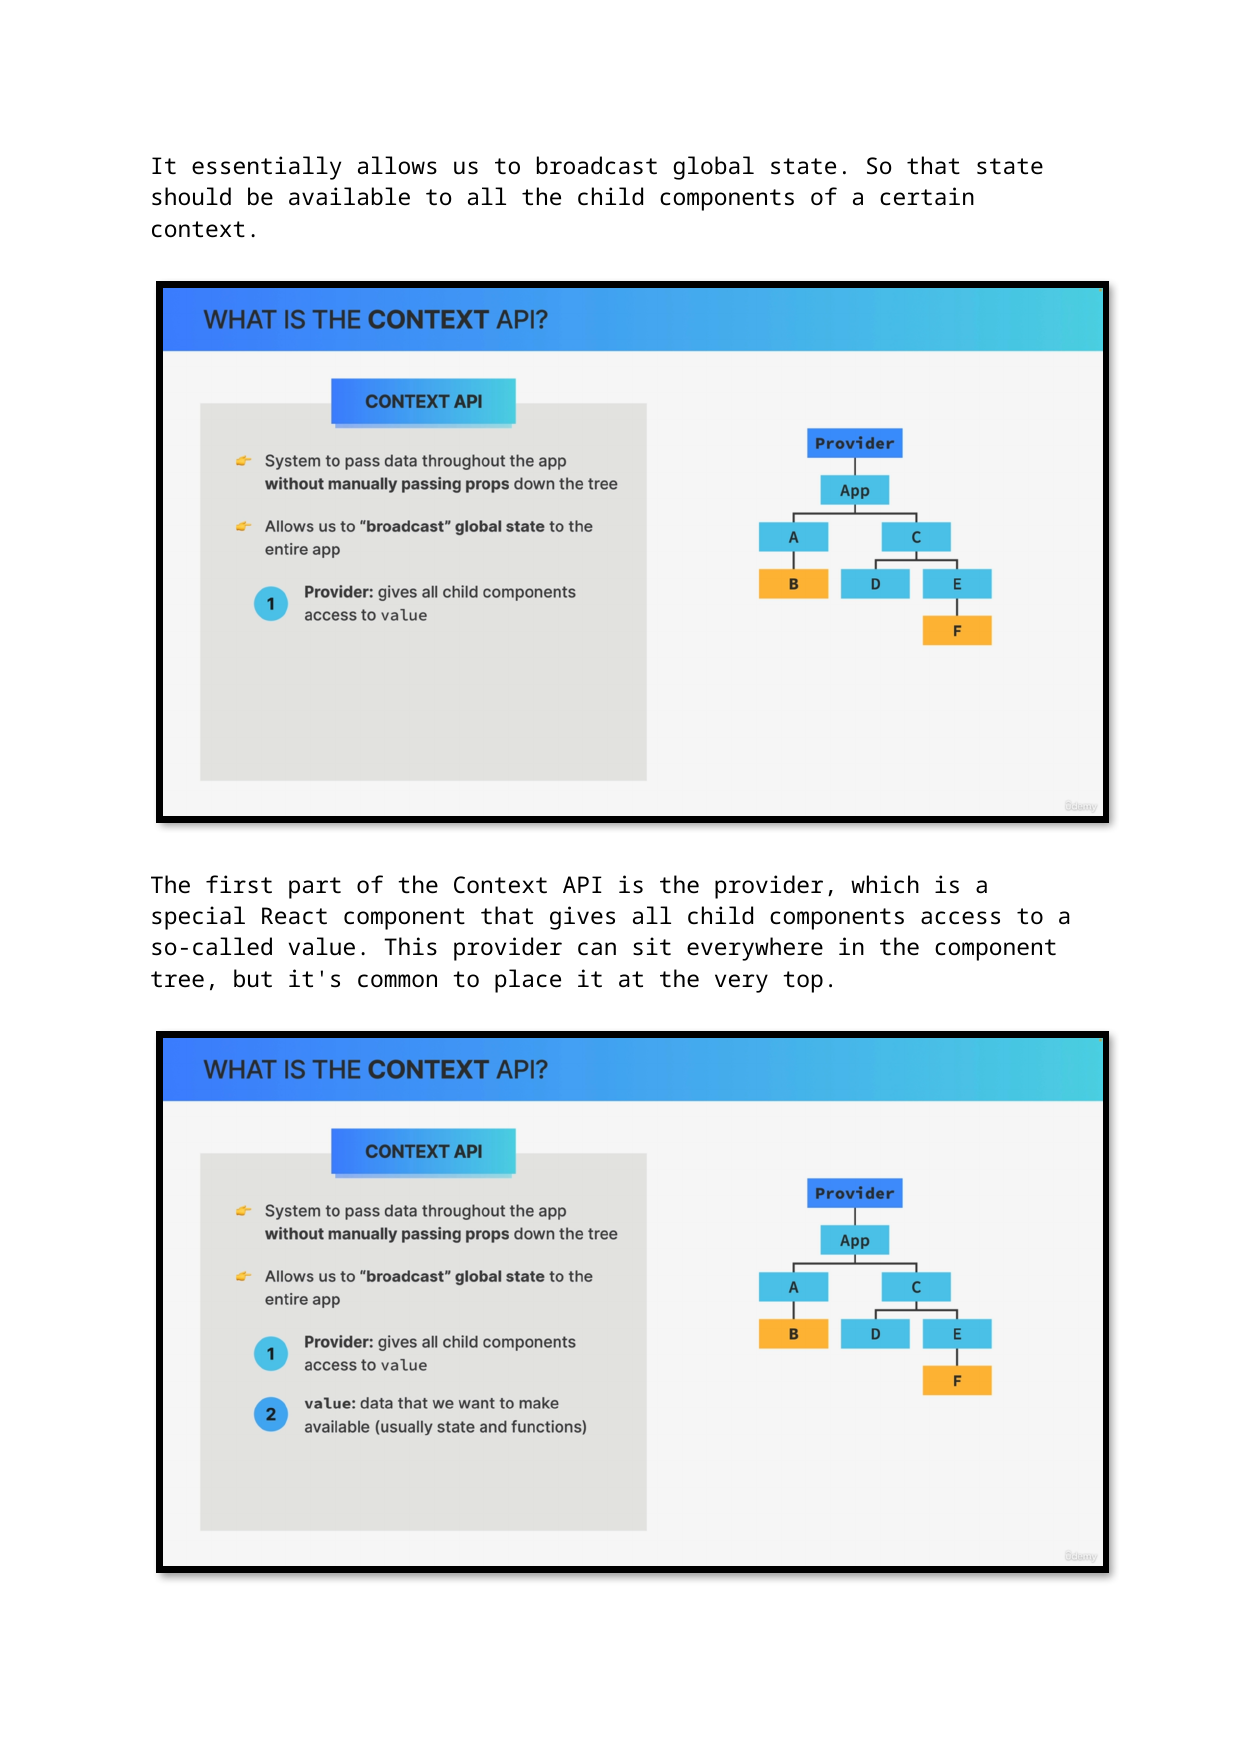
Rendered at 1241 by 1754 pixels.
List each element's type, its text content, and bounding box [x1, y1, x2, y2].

text The first part of the Context API is the provider, which is a special React component that gives all child components access to a so-called value. This provider can sit everywhere in the component tree, but it's common to place it at the very top. [150, 869, 1090, 994]
picture [163, 288, 1103, 816]
picture [163, 1038, 1103, 1566]
text It essentially allows us to broadcast global state. So that state should be available to all the child components of a certain context. [150, 150, 1090, 244]
